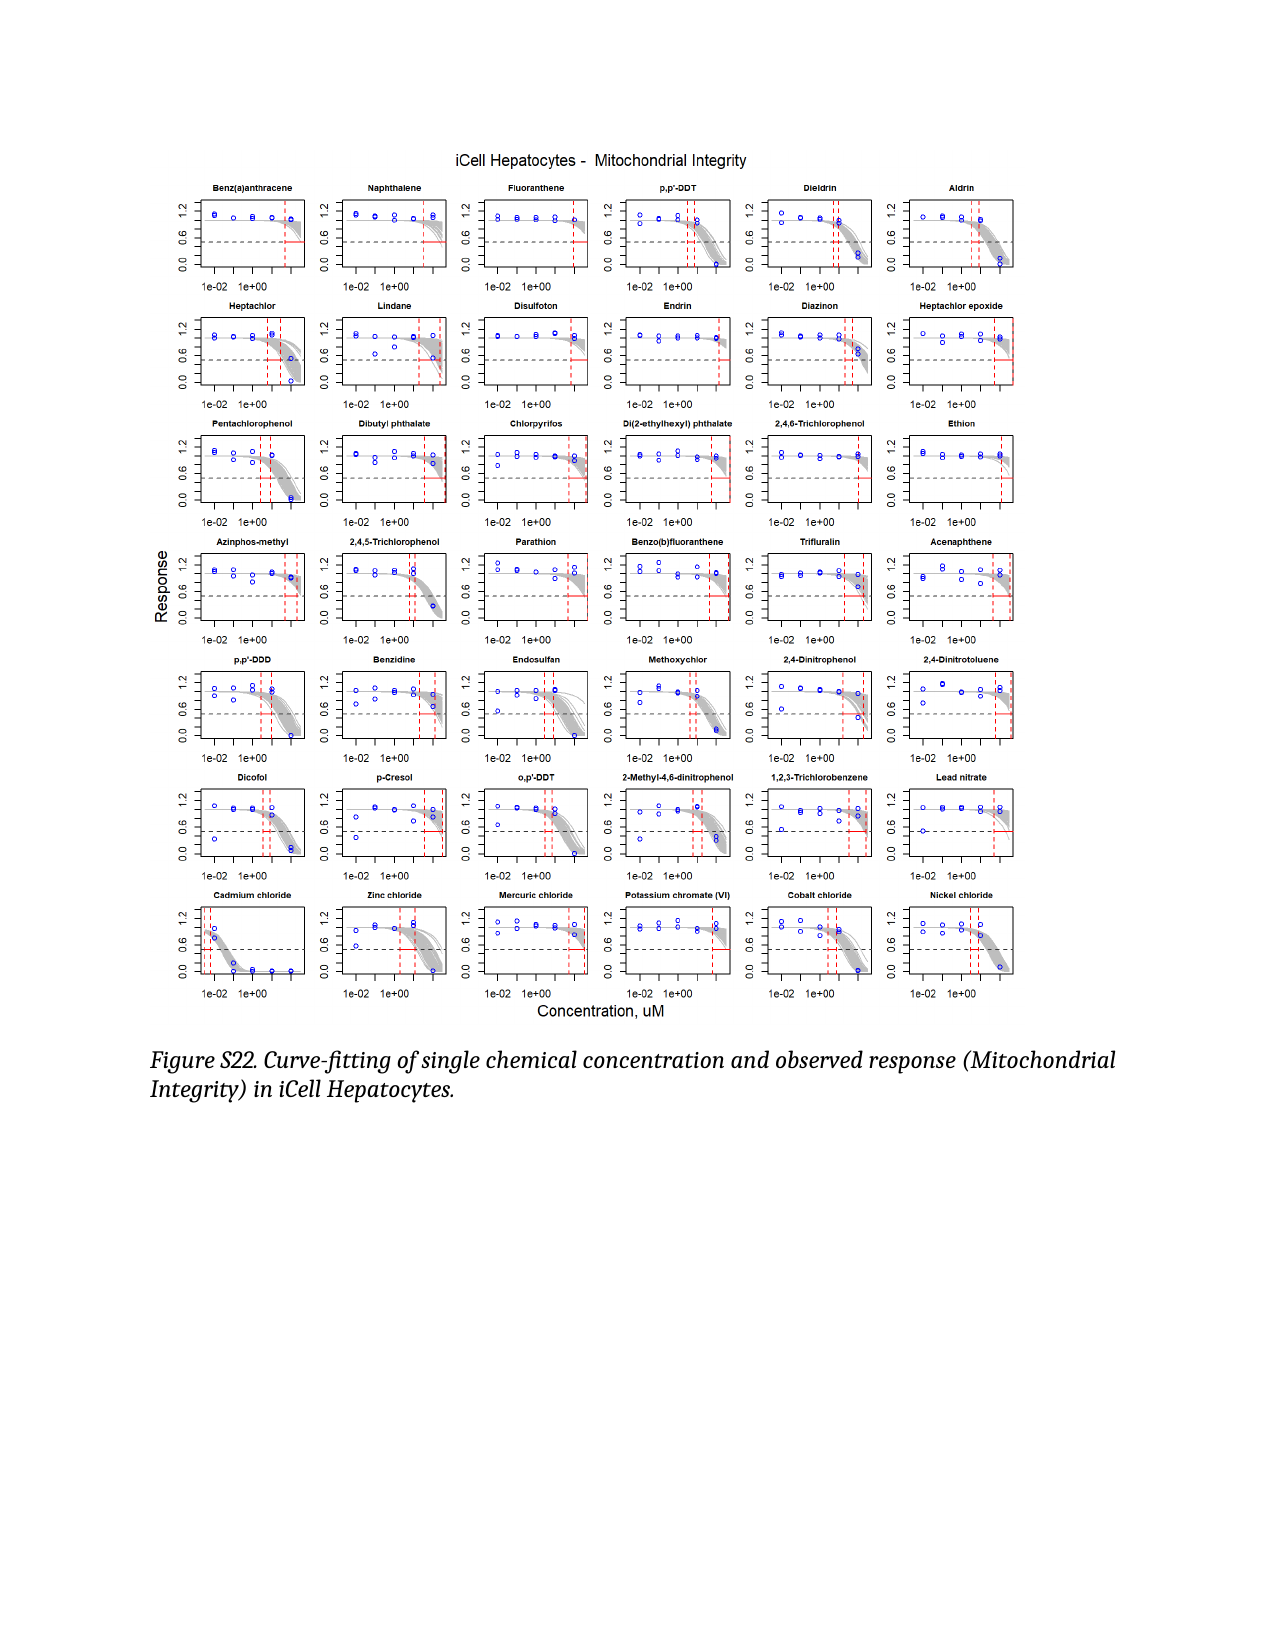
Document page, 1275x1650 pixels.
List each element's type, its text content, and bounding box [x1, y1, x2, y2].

picture [150, 150, 1025, 1025]
text Figure S22. Curve-fitting of single chemical concentration and observed response (Mitochondrial Integrity) in iCell Hepatocytes. [150, 1046, 1125, 1103]
